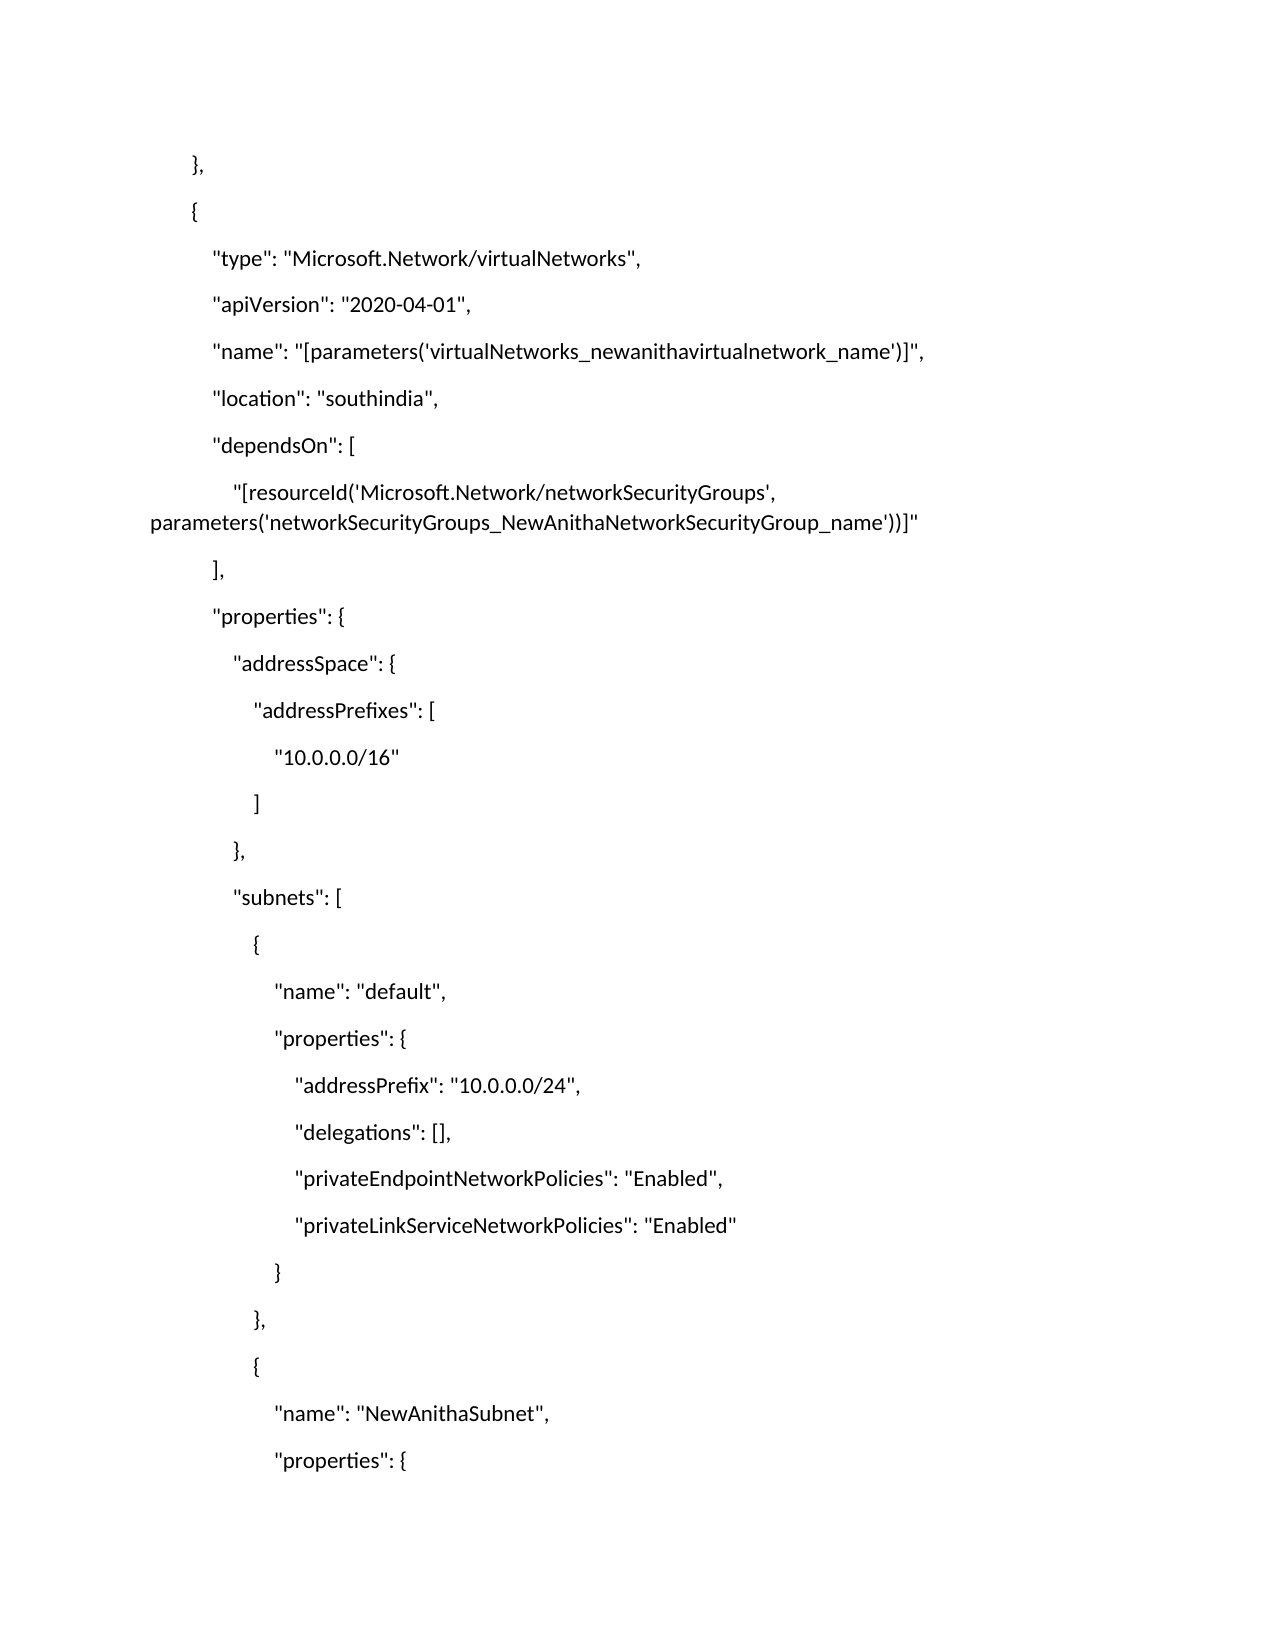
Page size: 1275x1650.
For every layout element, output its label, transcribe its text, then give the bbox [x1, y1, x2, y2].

text "privateLinkServiceNetworkPolicies": "Enabled" [150, 1211, 1125, 1239]
text "addressPrefix": "10.0.0.0/24", [150, 1071, 1125, 1099]
text ] [150, 789, 1125, 818]
text "properties": { [150, 1024, 1125, 1052]
text "dependsOn": [ [150, 431, 1125, 459]
text "addressSpace": { [150, 649, 1125, 677]
text "addressPrefixes": [ [150, 696, 1125, 724]
text { [150, 197, 1125, 225]
text } [150, 1258, 1125, 1286]
text { [150, 930, 1125, 958]
text "delegations": [], [150, 1118, 1125, 1146]
text "apiVersion": "2020-04-01", [150, 291, 1125, 319]
text "privateEndpointNetworkPolicies": "Enabled", [150, 1164, 1125, 1193]
text }, [150, 1305, 1125, 1333]
text "name": "[parameters('virtualNetworks_newanithavirtualnetwork_name')]", [150, 337, 1125, 366]
text "[resourceId('Microsoft.Network/networkSecurityGroups', parameters('networkSecurityGroups_NewAnithaNetworkSecurityGroup_name'))]" [150, 478, 1125, 536]
text "name": "NewAnithaSubnet", [150, 1399, 1125, 1427]
text "name": "default", [150, 977, 1125, 1005]
text "type": "Microsoft.Network/virtualNetworks", [150, 244, 1125, 272]
text ], [150, 555, 1125, 583]
text }, [150, 150, 1125, 178]
text "subnets": [ [150, 883, 1125, 911]
text "10.0.0.0/16" [150, 743, 1125, 771]
text }, [150, 836, 1125, 864]
text { [150, 1352, 1125, 1380]
text "location": "southindia", [150, 384, 1125, 412]
text "properties": { [150, 1446, 1125, 1474]
text "properties": { [150, 602, 1125, 630]
